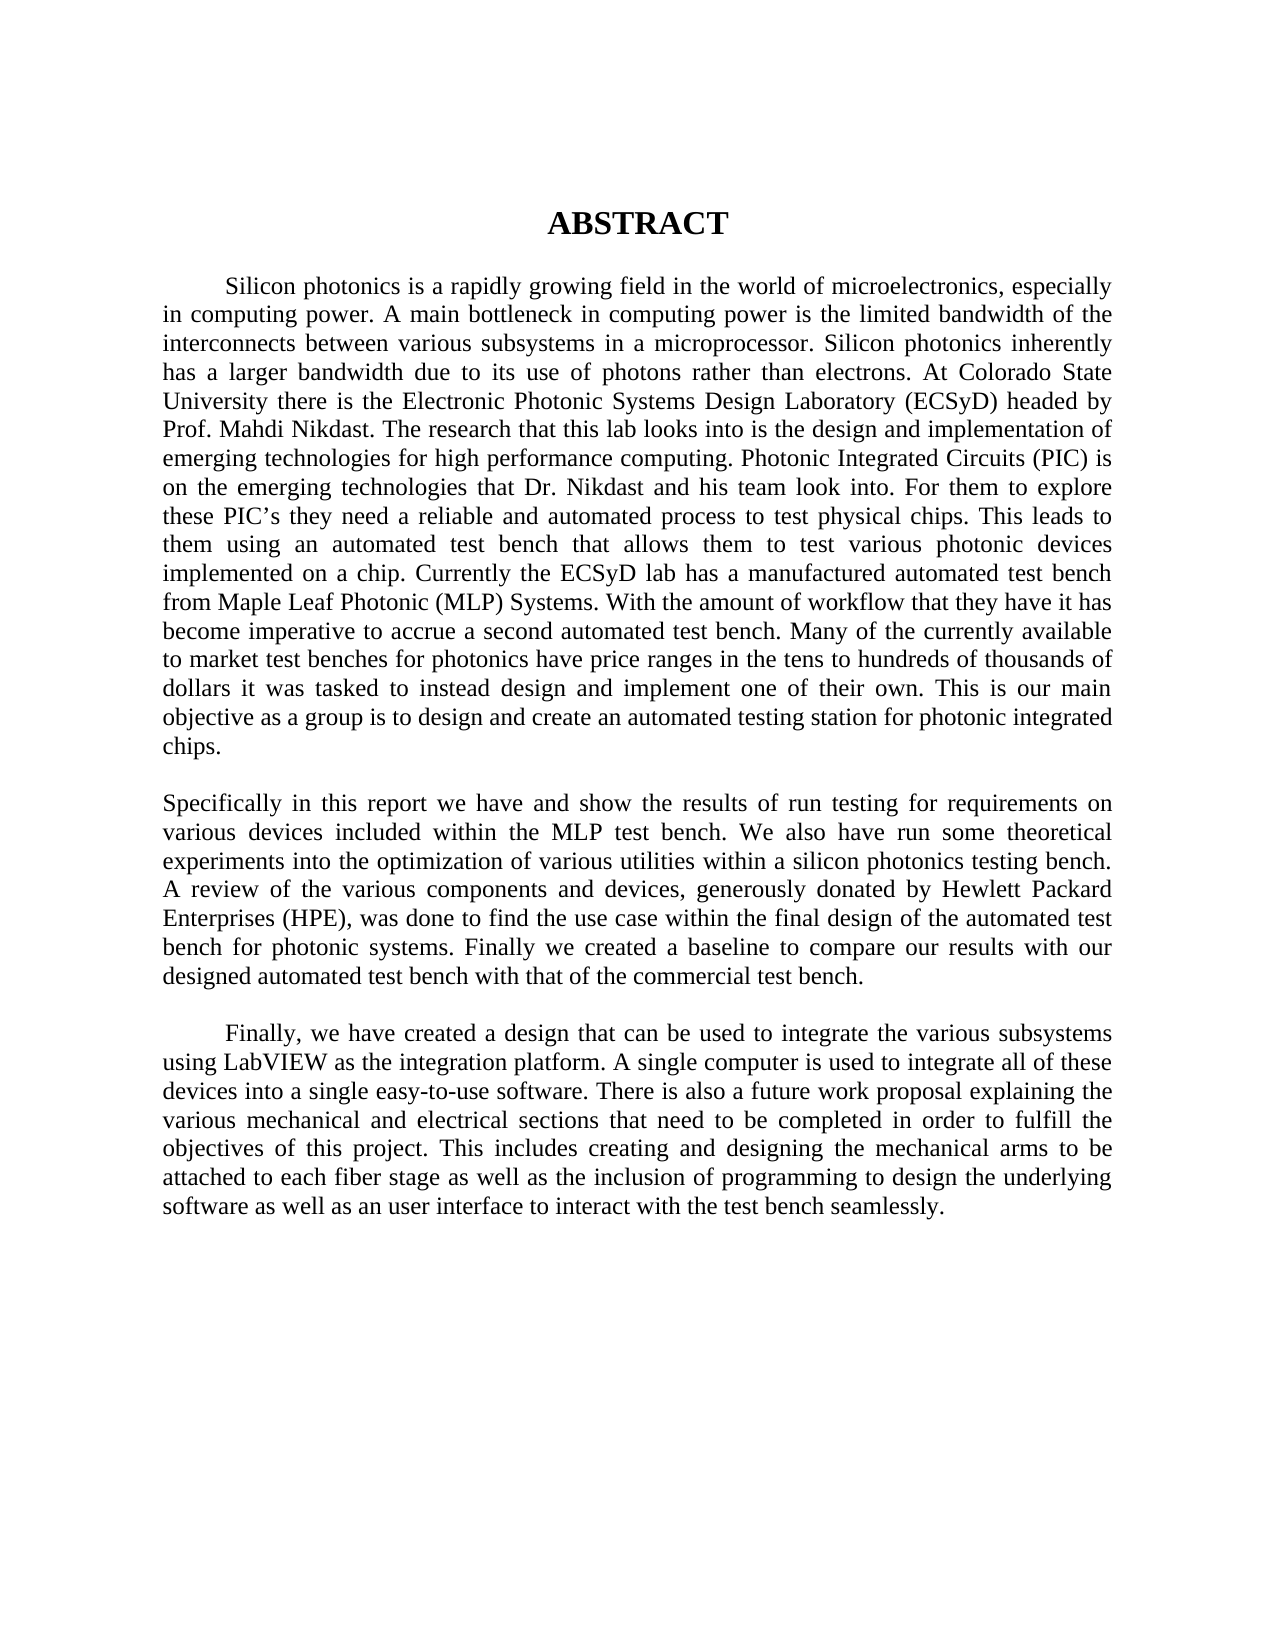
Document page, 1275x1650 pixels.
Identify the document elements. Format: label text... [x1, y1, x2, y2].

text Finally, we have created a design that can be used to integrate the various subsystems using LabVIEW as the integration platform. A single computer is used to integrate all of these devices into a single easy-to-use software. There is also a future work proposal explaining the various mechanical and electrical sections that need to be completed in order to fulfill the objectives of this project. This includes creating and designing the mechanical arms to be attached to each fiber stage as well as the inclusion of programming to design the underlying software as well as an user interface to interact with the test bench seamlessly. [162, 1018, 1113, 1220]
text Specifically in this report we have and show the results of run testing for requirements on various devices included within the MLP test bench. We also have run some theoretical experiments into the optimization of various utilities within a silicon photonics testing bench. A review of the various components and devices, generously donated by Hewlett Packard Enterprises (HPE), was done to find the use case within the final design of the automated test bench for photonic systems. Finally we created a baseline to compare our results with our designed automated test bench with that of the commercial test bench. [162, 788, 1113, 989]
subtitle ABSTRACT [324, 204, 952, 242]
text Silicon photonics is a rapidly growing field in the world of microelectronics, especially in computing power. A main bottleneck in computing power is the limited bandwidth of the interconnects between various subsystems in a microprocessor. Silicon photonics inherently has a larger bandwidth due to its use of photons rather than electrons. At Colorado State University there is the Electronic Photonic Systems Design Laboratory (ECSyD) headed by Prof. Mahdi Nikdast. The research that this lab looks into is the design and implementation of emerging technologies for high performance computing. Photonic Integrated Circuits (PIC) is on the emerging technologies that Dr. Nikdast and his team look into. For them to explore these PIC’s they need a reliable and automated process to test physical chips. This leads to them using an automated test bench that allows them to test various photonic devices implemented on a chip. Currently the ECSyD lab has a manufactured automated test bench from Maple Leaf Photonic (MLP) Systems. With the amount of workflow that they have it has become imperative to accrue a second automated test bench. Many of the currently available to market test benches for photonics have price ranges in the tens to hundreds of thousands of dollars it was tasked to instead design and implement one of their own. This is our main objective as a group is to design and create an automated testing station for photonic integrated chips. [162, 271, 1113, 759]
